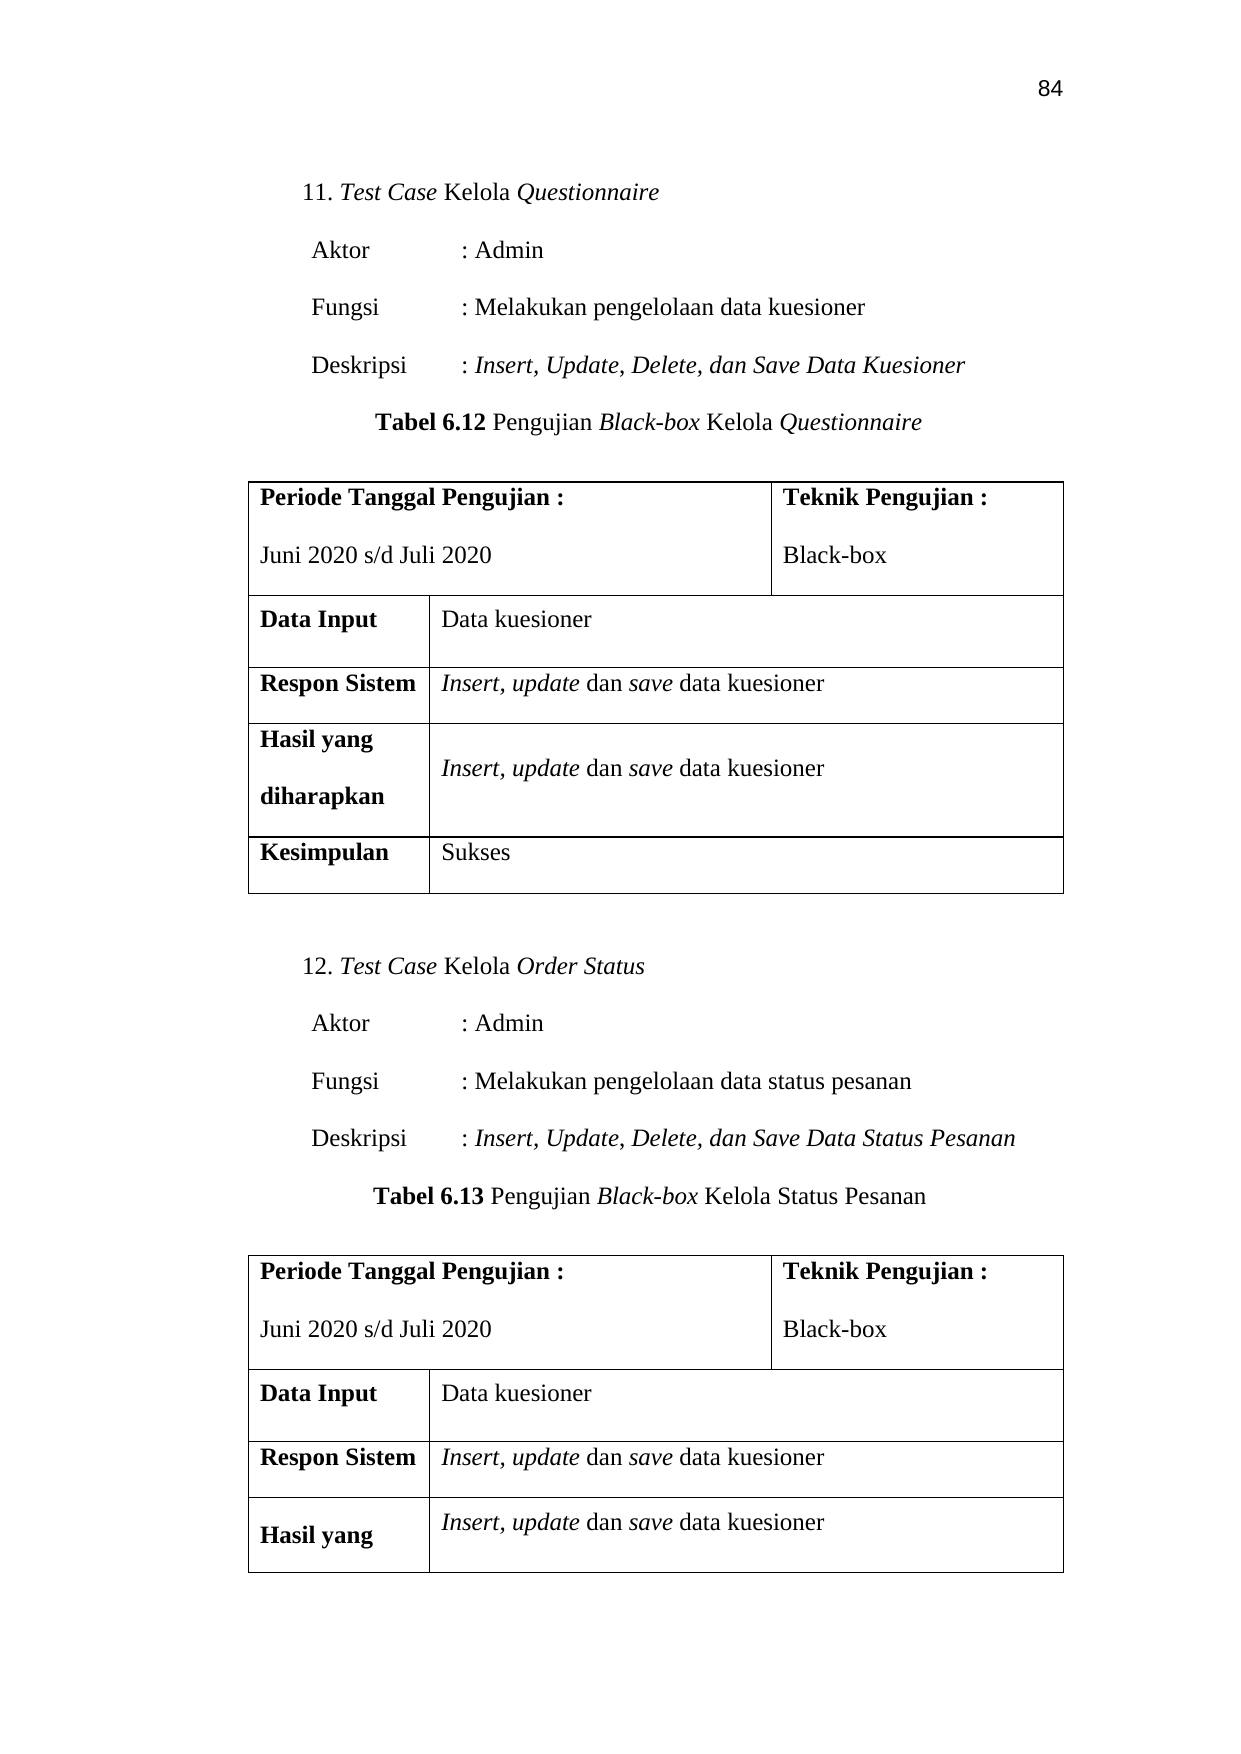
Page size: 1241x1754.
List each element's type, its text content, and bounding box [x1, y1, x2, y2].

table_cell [430, 1498, 1063, 1572]
table_cell Respon Sistem [249, 1442, 429, 1497]
table_cell Data Input [249, 596, 429, 667]
table_cell Respon Sistem [249, 668, 429, 723]
table_cell Insert, update dan save data kuesioner [430, 1442, 1063, 1497]
list Deskripsi : Insert, Update, Delete, dan Save Data Kuesioner [311, 350, 1063, 378]
table_cell Insert, update dan save data kuesioner [430, 668, 1063, 723]
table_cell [249, 1498, 429, 1572]
list Test Case Kelola Questionnaire [302, 177, 1063, 206]
list Aktor : Admin [311, 1008, 1063, 1037]
list Aktor : Admin [311, 235, 1063, 263]
list Deskripsi : Insert, Update, Delete, dan Save Data Status Pesanan [311, 1123, 1063, 1152]
table_cell Data kuesioner [430, 596, 1063, 667]
text Tabel 6.13 Pengujian Black-box Kelola Status Pesanan [236, 1181, 1063, 1210]
table_cell Data kuesioner [430, 1370, 1063, 1441]
list Fungsi : Melakukan pengelolaan data status pesanan [311, 1066, 1063, 1095]
table_cell Hasil yang diharapkan [249, 724, 429, 836]
table_header Teknik Pengujian : Black-box [772, 1256, 1063, 1369]
text Tabel 6.12 Pengujian Black-box Kelola Questionnaire [236, 407, 1063, 436]
table_cell Insert, update dan save data kuesioner [430, 724, 1063, 836]
table_header Periode Tanggal Pengujian : Juni 2020 s/d Juli 2020 [249, 1256, 771, 1369]
list Test Case Kelola Order Status [302, 951, 1063, 980]
table_cell Kesimpulan [249, 838, 429, 892]
table_header Periode Tanggal Pengujian : Juni 2020 s/d Juli 2020 [249, 483, 771, 595]
table_header Teknik Pengujian : Black-box [772, 483, 1063, 595]
table_cell Sukses [430, 838, 1063, 892]
table_cell Data Input [249, 1370, 429, 1441]
list Fungsi : Melakukan pengelolaan data kuesioner [311, 292, 1063, 321]
